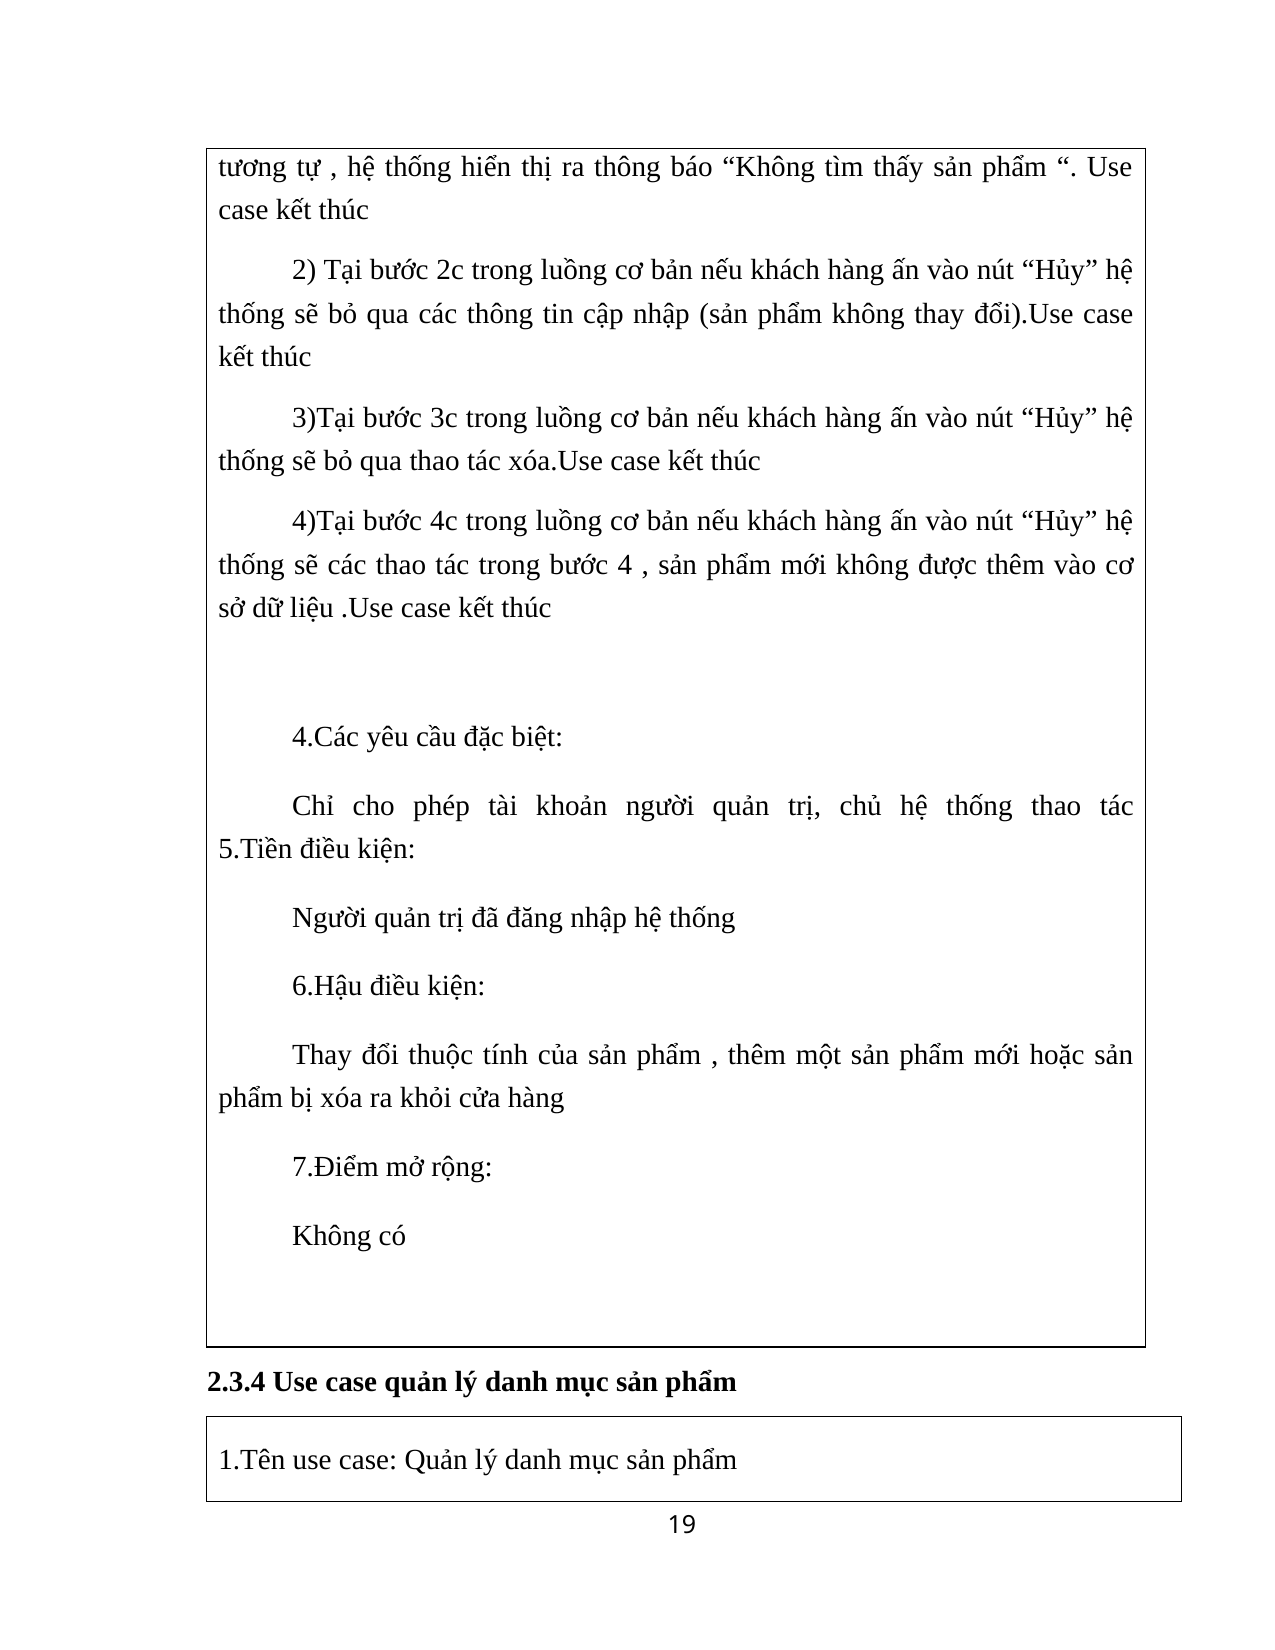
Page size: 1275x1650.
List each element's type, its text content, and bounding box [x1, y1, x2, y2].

subtitle 2.3.4 Use case quản lý danh mục sản phẩm [207, 1364, 1157, 1398]
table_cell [207, 149, 1145, 1346]
table_header 1.Tên use case: Quản lý danh mục sản phẩm [207, 1417, 1181, 1501]
